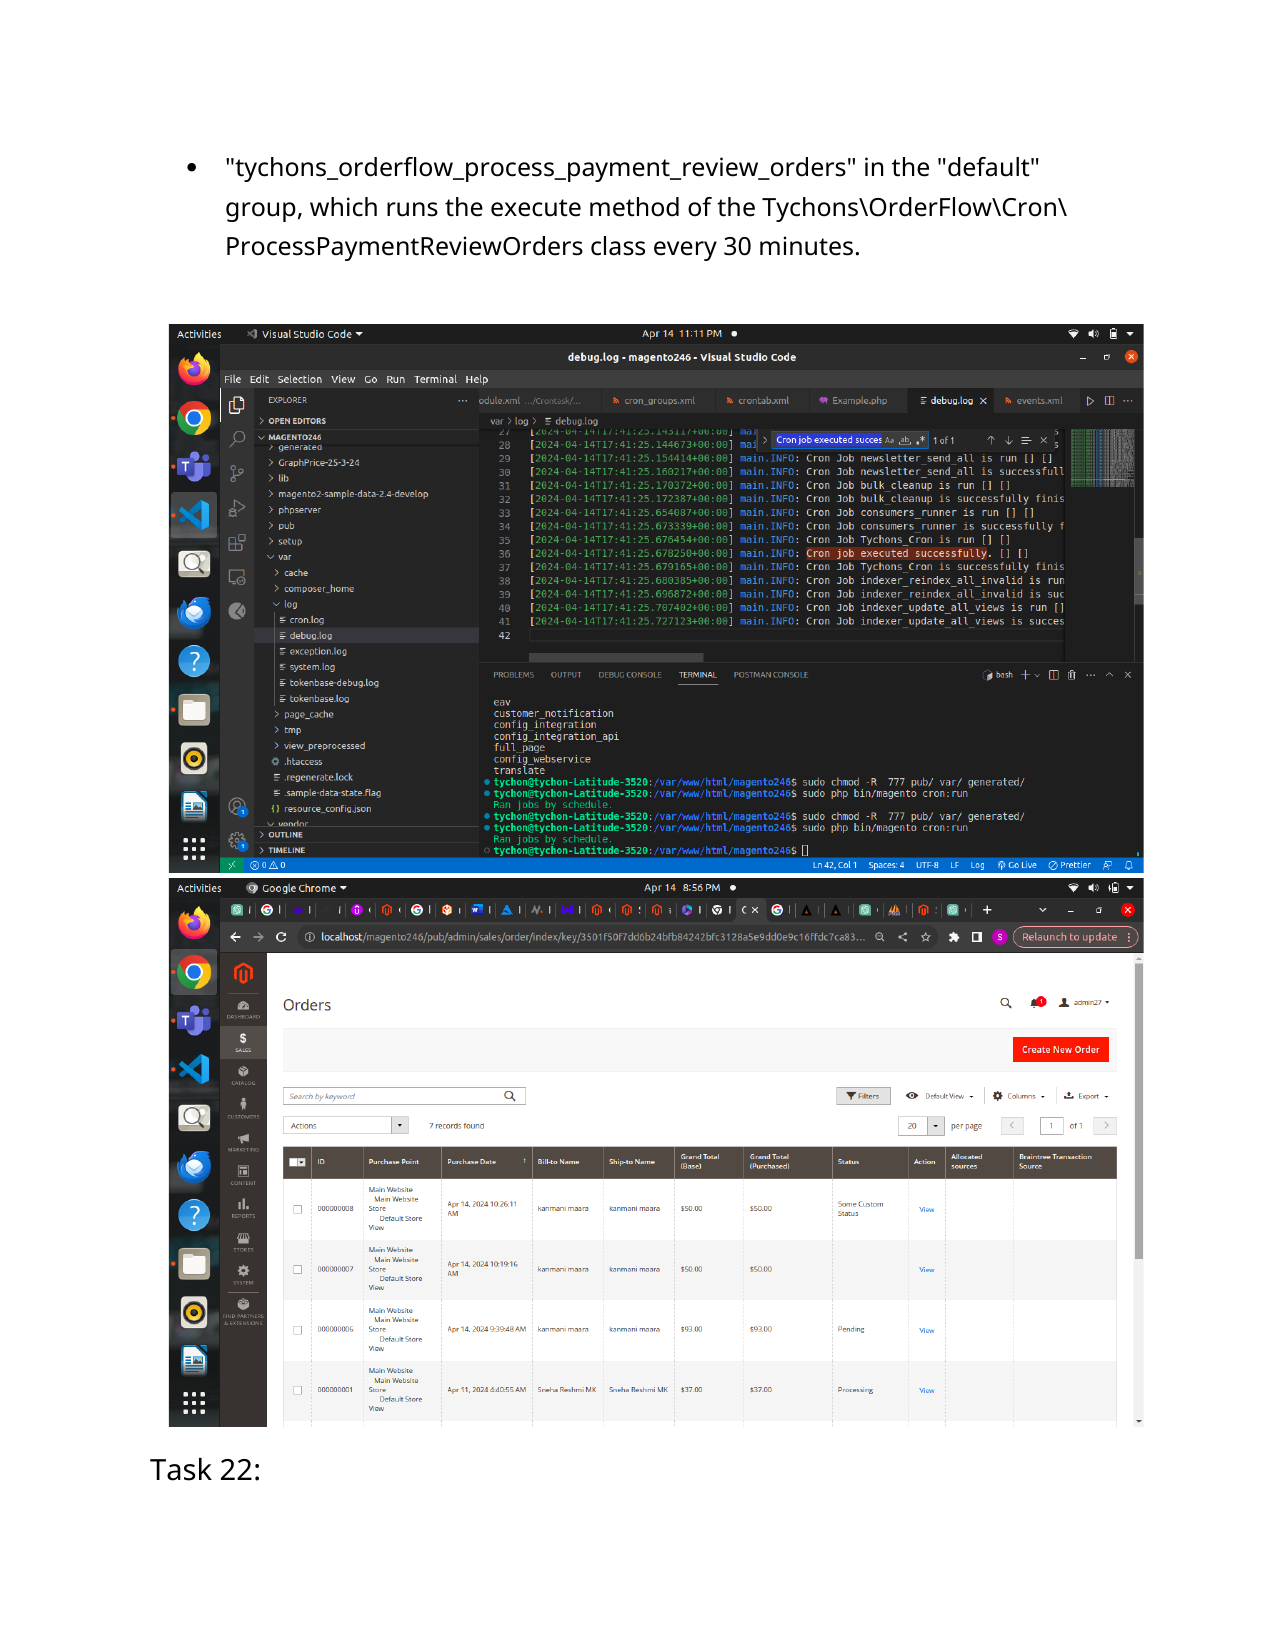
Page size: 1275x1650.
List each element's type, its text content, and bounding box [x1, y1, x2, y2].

text Task 22: [150, 1449, 1125, 1489]
list "tychons_orderflow_process_payment_review_orders" in the "default" group, which runs the execute method of the Tychons\OrderFlow\Cron\ProcessPaymentReviewOrders class every 30 minutes. [187, 150, 1125, 263]
